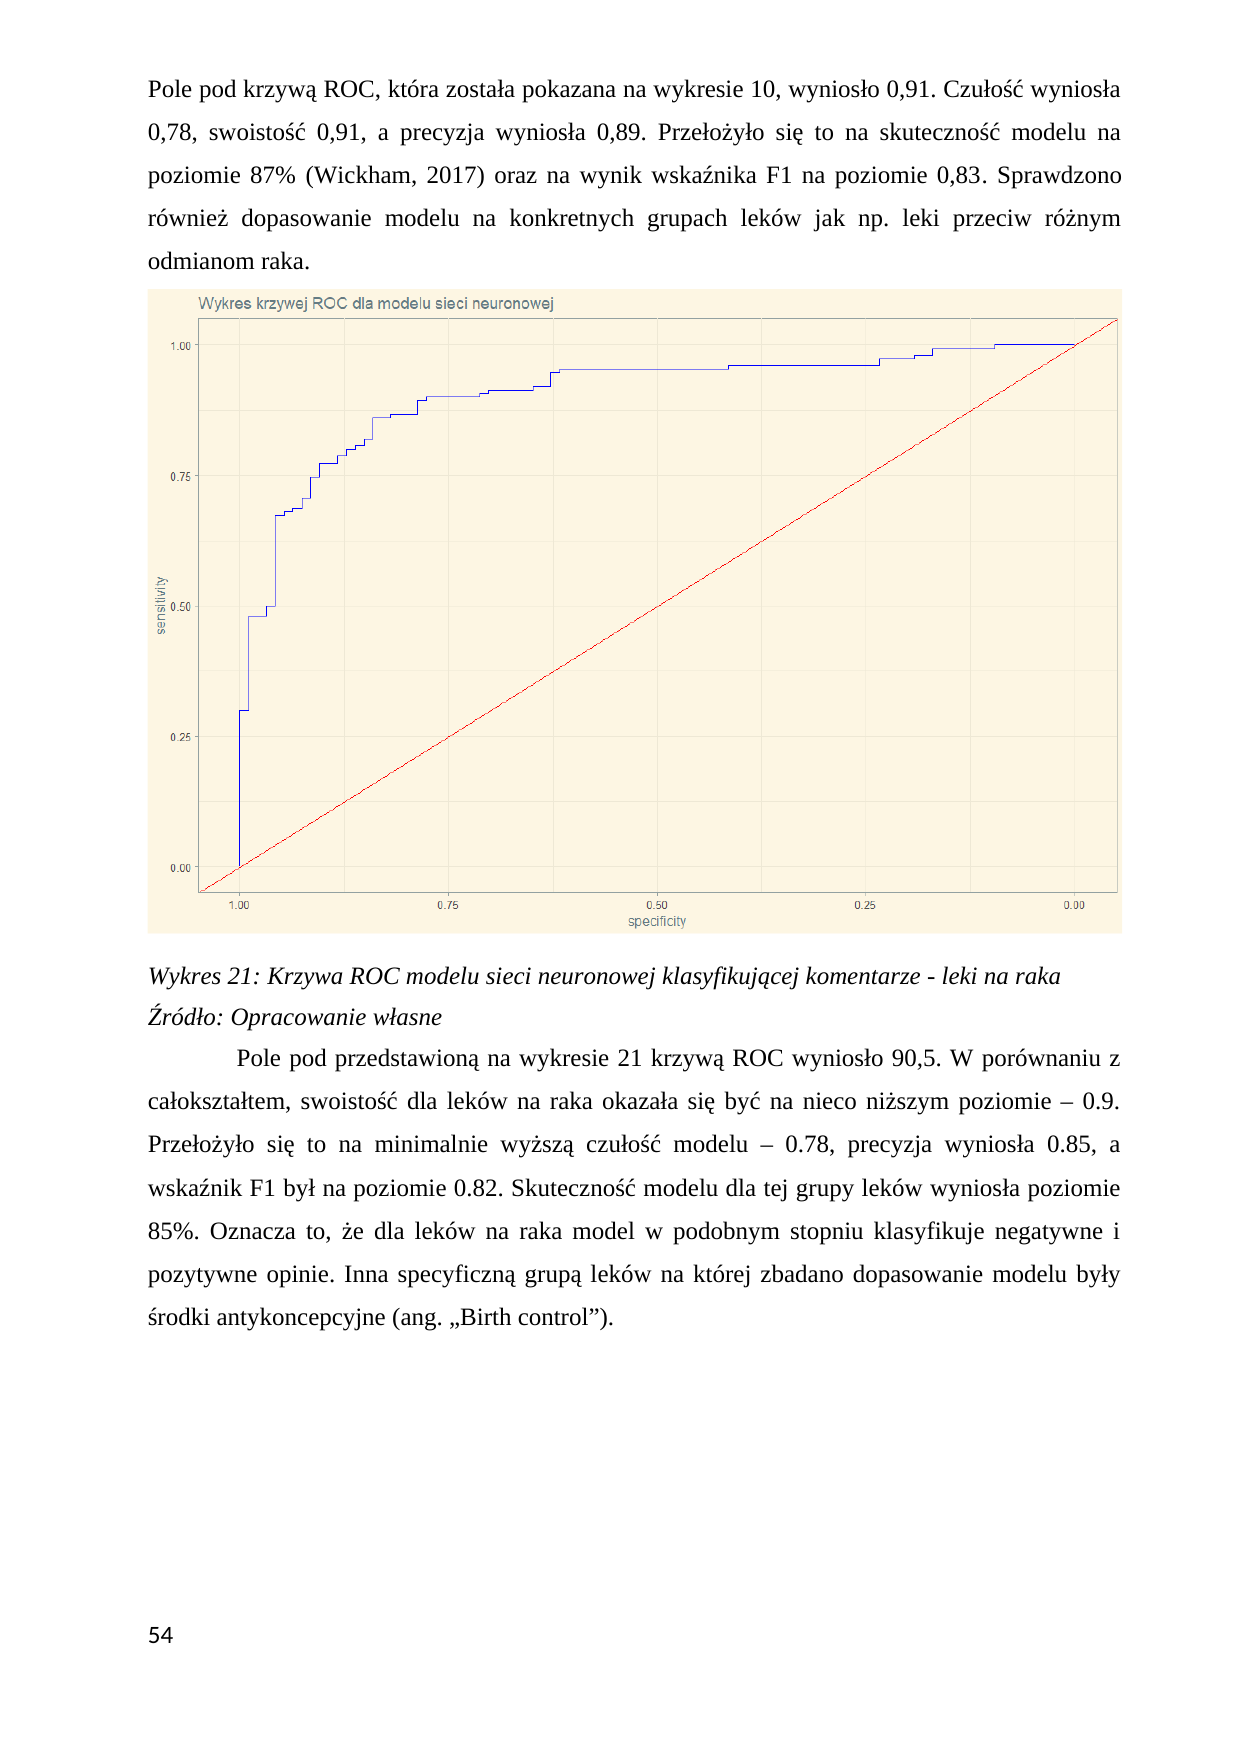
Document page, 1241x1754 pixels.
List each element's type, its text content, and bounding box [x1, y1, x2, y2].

text Źródło: Opracowanie własne [148, 1002, 1122, 1031]
text Wykres 21: Krzywa ROC modelu sieci neuronowej klasyfikującej komentarze - leki na raka [148, 961, 1122, 989]
picture [147, 289, 1123, 934]
text Pole pod przedstawioną na wykresie 21 krzywą ROC wyniosło 90,5. W porównaniu z całokształtem, swoistość dla leków na raka okazała się być na nieco niższym poziomie – 0.9. Przełożyło się to na minimalnie wyższą czułość modelu – 0.78, precyzja wyniosła 0.85, a wskaźnik F1 był na poziomie 0.82. Skuteczność modelu dla tej grupy leków wyniosła poziomie 85%. Oznacza to, że dla leków na raka model w podobnym stopniu klasyfikuje negatywne i pozytywne opinie. Inna specyficzną grupą leków na której zbadano dopasowanie modelu były środki antykoncepcyjne (ang. „Birth control”). [148, 1043, 1122, 1331]
text Pole pod krzywą ROC, która została pokazana na wykresie 10, wyniosło 0,91. Czułość wyniosła 0,78, swoistość 0,91, a precyzja wyniosła 0,89. Przełożyło się to na skuteczność modelu na poziomie 87% oraz na wynik wskaźnika F1 na poziomie 0,83. Sprawdzono również dopasowanie modelu na konkretnych grupach leków jak np. leki przeciw różnym odmianom raka. [148, 74, 1122, 275]
